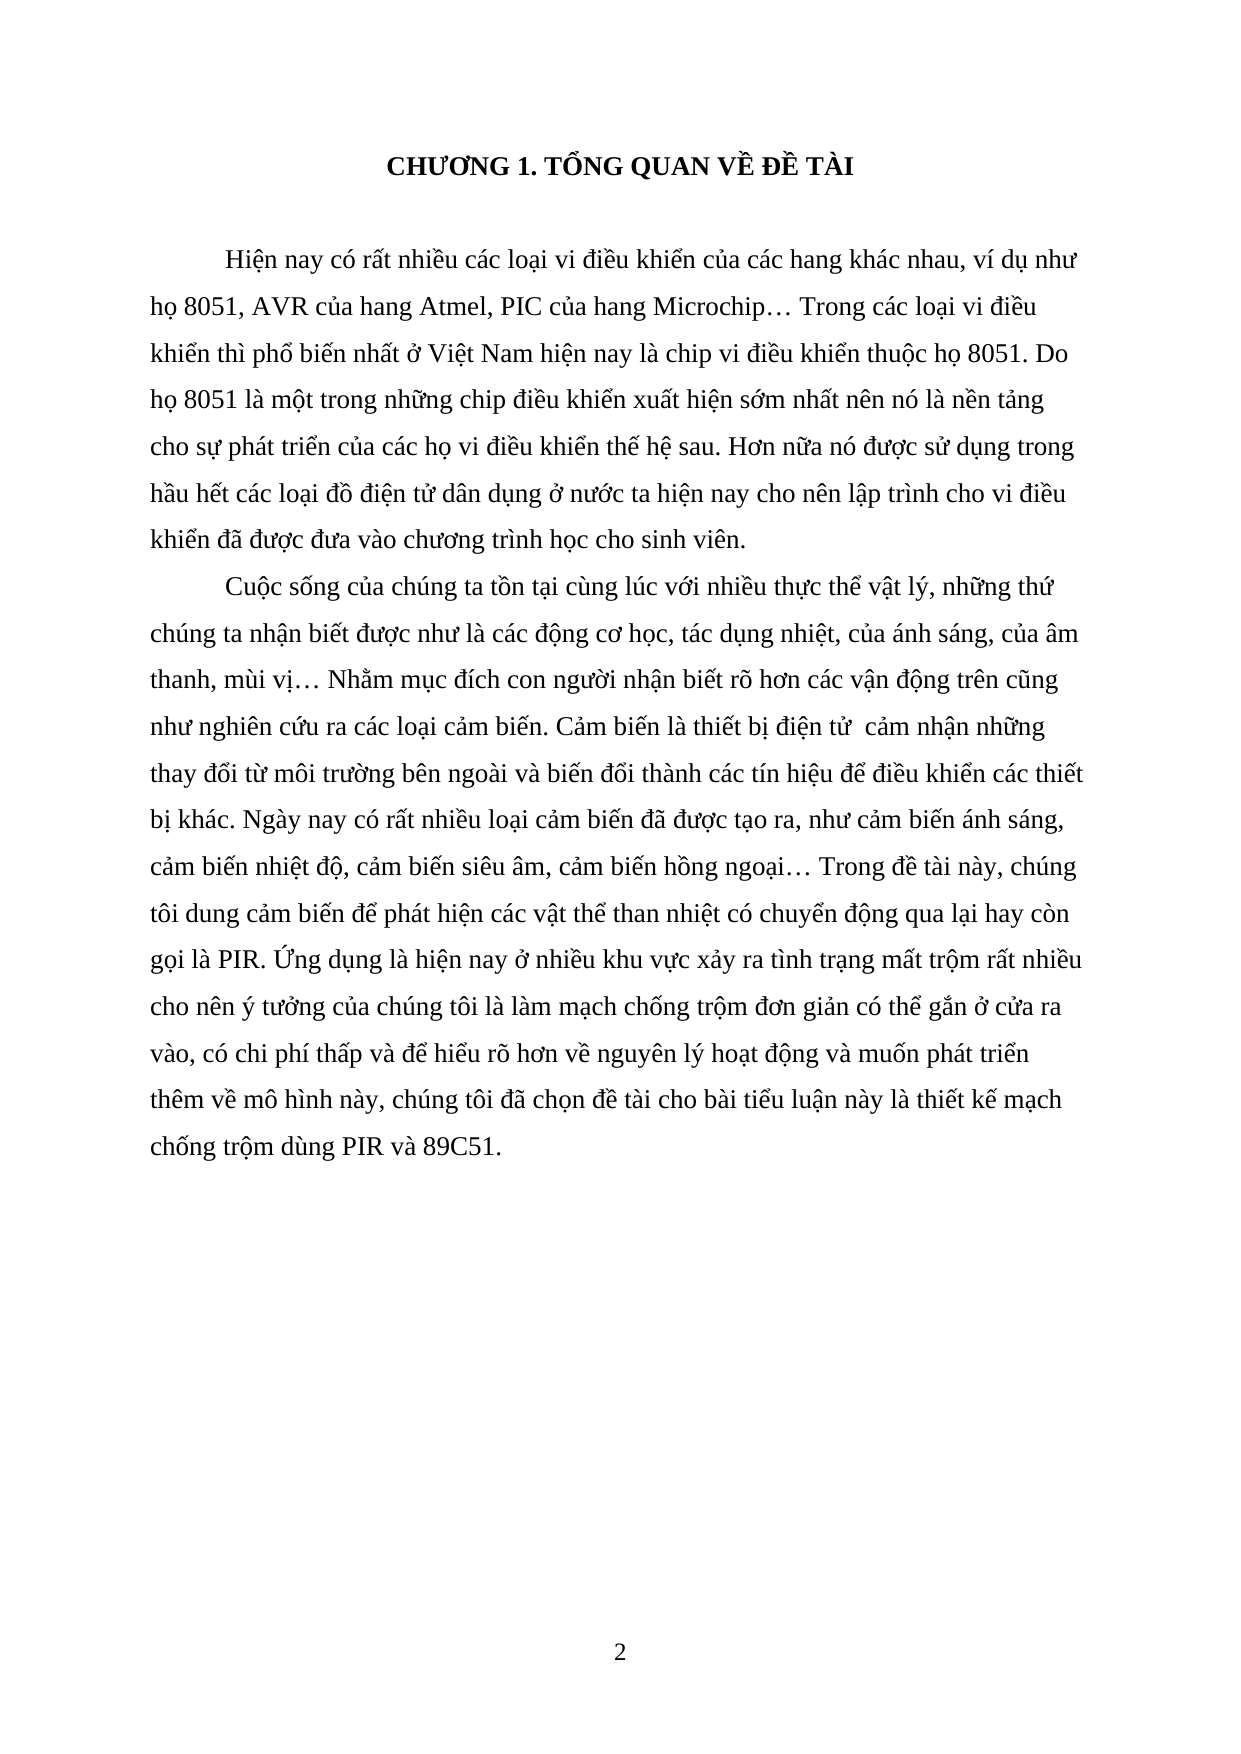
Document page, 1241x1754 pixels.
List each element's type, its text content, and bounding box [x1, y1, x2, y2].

text CHƯƠNG 1. TỔNG QUAN VỀ ĐỀ TÀI [150, 150, 1090, 181]
text Cuộc sống của chúng ta tồn tại cùng lúc với nhiều thực thể vật lý, những thứ chúng ta nhận biết được như là các động cơ học, tác dụng nhiệt, của ánh sáng, của âm thanh, mùi vị… Nhằm mục đích con người nhận biết rõ hơn các vận động trên cũng như nghiên cứu ra các loại cảm biến. Cảm biến là thiết bị điện tử cảm nhận những thay đổi từ môi trường bên ngoài và biến đổi thành các tín hiệu để điều khiển các thiết bị khác. Ngày nay có rất nhiều loại cảm biến đã được tạo ra, như cảm biến ánh sáng, cảm biến nhiệt độ, cảm biến siêu âm, cảm biến hồng ngoại… Trong đề tài này, chúng tôi dung cảm biến để phát hiện các vật thể than nhiệt có chuyển động qua lại hay còn gọi là PIR. Ứng dụng là hiện nay ở nhiều khu vực xảy ra tình trạng mất trộm rất nhiều cho nên ý tưởng của chúng tôi là làm mạch chống trộm đơn giản có thể gắn ở cửa ra vào, có chi phí thấp và để hiểu rõ hơn về nguyên lý hoạt động và muốn phát triển thêm về mô hình này, chúng tôi đã chọn đề tài cho bài tiểu luận này là thiết kế mạch chống trộm dùng PIR và 89C51. [150, 570, 1090, 1161]
text Hiện nay có rất nhiều các loại vi điều khiển của các hang khác nhau, ví dụ như họ 8051, AVR của hang Atmel, PIC của hang Microchip… Trong các loại vi điều khiển thì phổ biến nhất ở Việt Nam hiện nay là chip vi điều khiển thuộc họ 8051. Do họ 8051 là một trong những chip điều khiển xuất hiện sớm nhất nên nó là nền tảng cho sự phát triển của các họ vi điều khiển thế hệ sau. Hơn nữa nó được sử dụng trong hầu hết các loại đồ điện tử dân dụng ở nước ta hiện nay cho nên lập trình cho vi điều khiển đã được đưa vào chương trình học cho sinh viên. [150, 243, 1090, 554]
